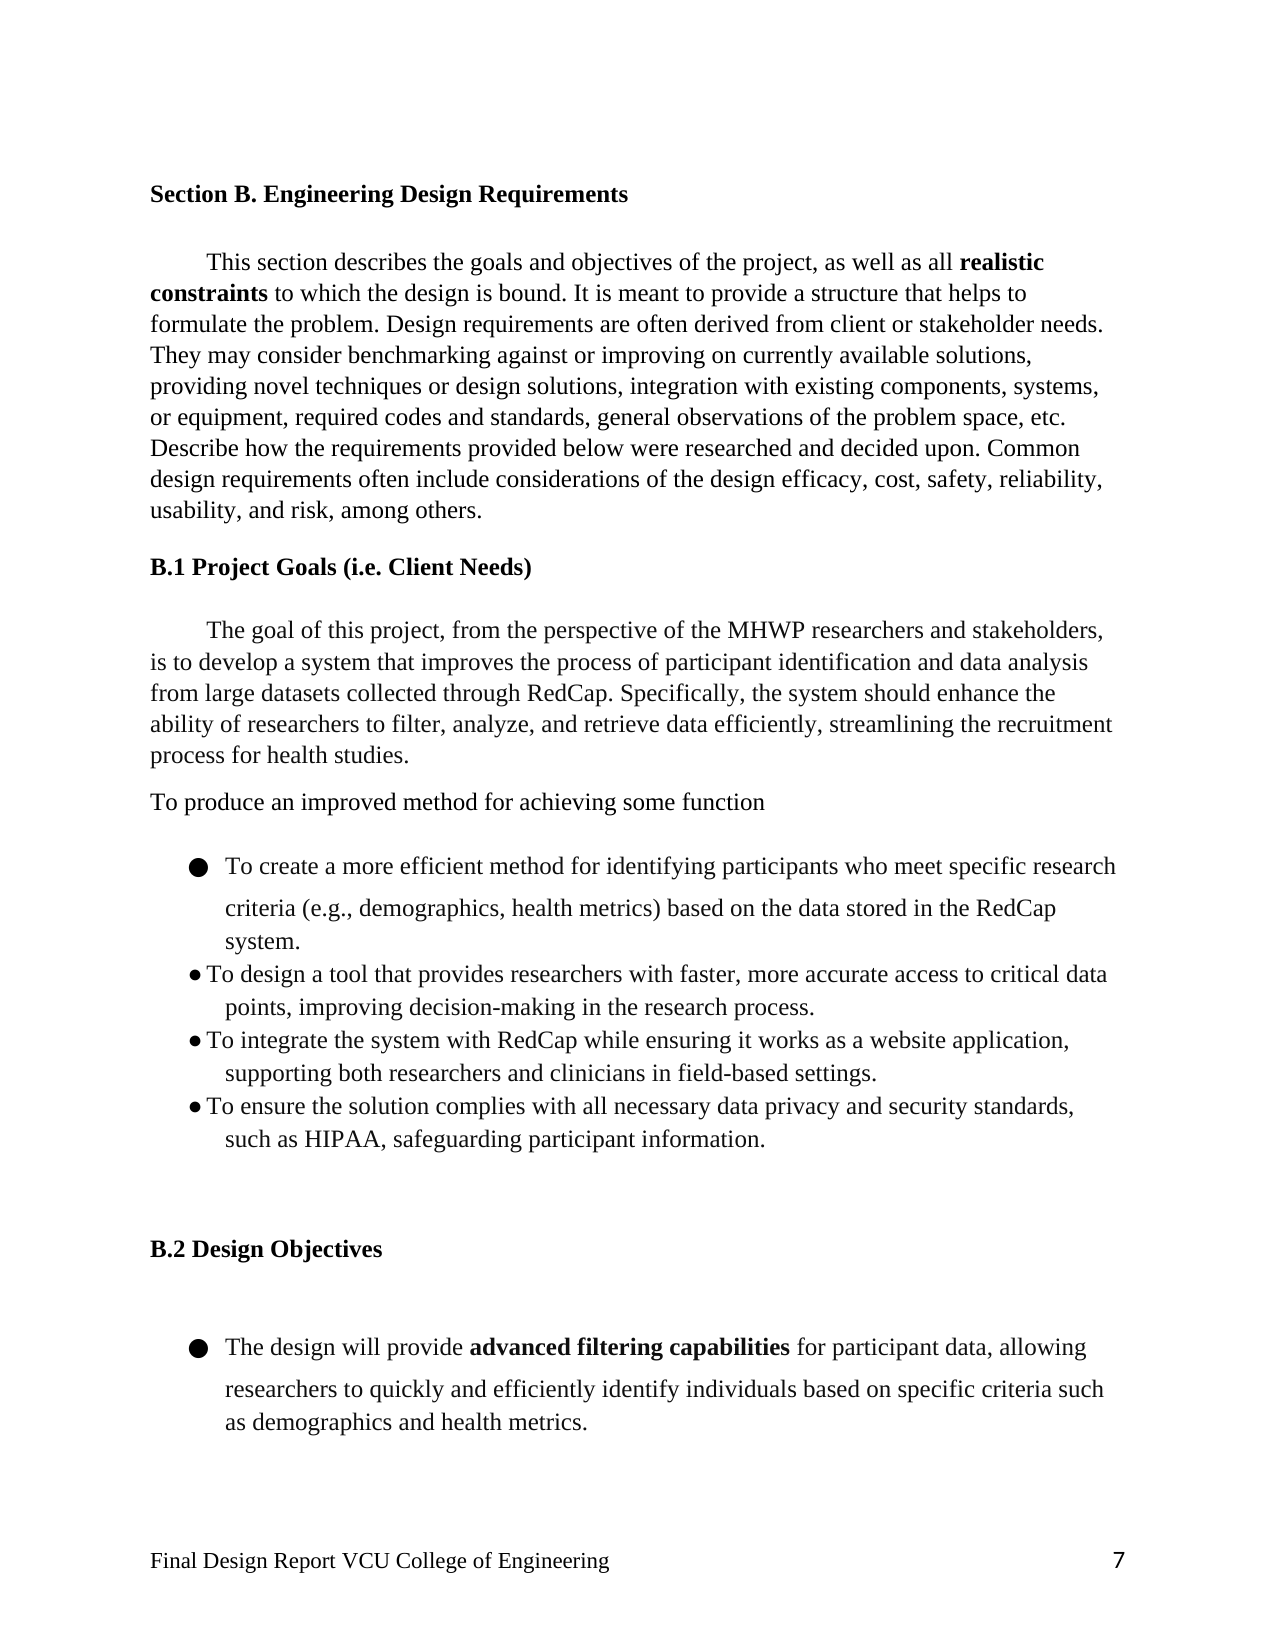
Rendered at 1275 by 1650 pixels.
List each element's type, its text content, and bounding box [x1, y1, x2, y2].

list To create a more efficient method for identifying participants who meet specific research criteria (e.g., demographics, health metrics) based on the data stored in the RedCap system. [187, 837, 1125, 954]
text The goal of this project, from the perspective of the MHWP researchers and stakeholders, is to develop a system that improves the process of participant identification and data analysis from large datasets collected through RedCap. Specifically, the system should enhance the ability of researchers to filter, analyze, and retrieve data efficiently, streamlining the recruitment process for health studies. [150, 616, 1125, 768]
list To design a tool that provides researchers with faster, more accurate access to critical data points, improving decision-making in the research process. [187, 959, 1125, 1021]
list The design will provide advanced filtering capabilities for participant data, allowing researchers to quickly and efficiently identify individuals based on specific criteria such as demographics and health metrics. [187, 1319, 1125, 1436]
subtitle Section B. Engineering Design Requirements [150, 179, 1125, 208]
text To produce an improved method for achieving some function [150, 787, 1125, 816]
list To integrate the system with RedCap while ensuring it works as a website application, supporting both researchers and clinicians in field-based settings. [187, 1025, 1125, 1087]
text This section describes the goals and objectives of the project, as well as all realistic constraints to which the design is bound. It is meant to provide a structure that helps to formulate the problem. Design requirements are often derived from client or stakeholder needs. They may consider benchmarking against or improving on currently available solutions, providing novel techniques or design solutions, integration with existing components, systems, or equipment, required codes and standards, general observations of the problem space, etc. Describe how the requirements provided below were researched and decided upon. Common design requirements often include considerations of the design efficacy, cost, safety, reliability, usability, and risk, among others. [150, 247, 1125, 524]
subtitle B.1 Project Goals (i.e. Client Needs) [150, 552, 1125, 580]
list To ensure the solution complies with all necessary data privacy and security standards, such as HIPAA, safeguarding participant information. [187, 1091, 1125, 1153]
subtitle B.2 Design Objectives [150, 1234, 1125, 1262]
